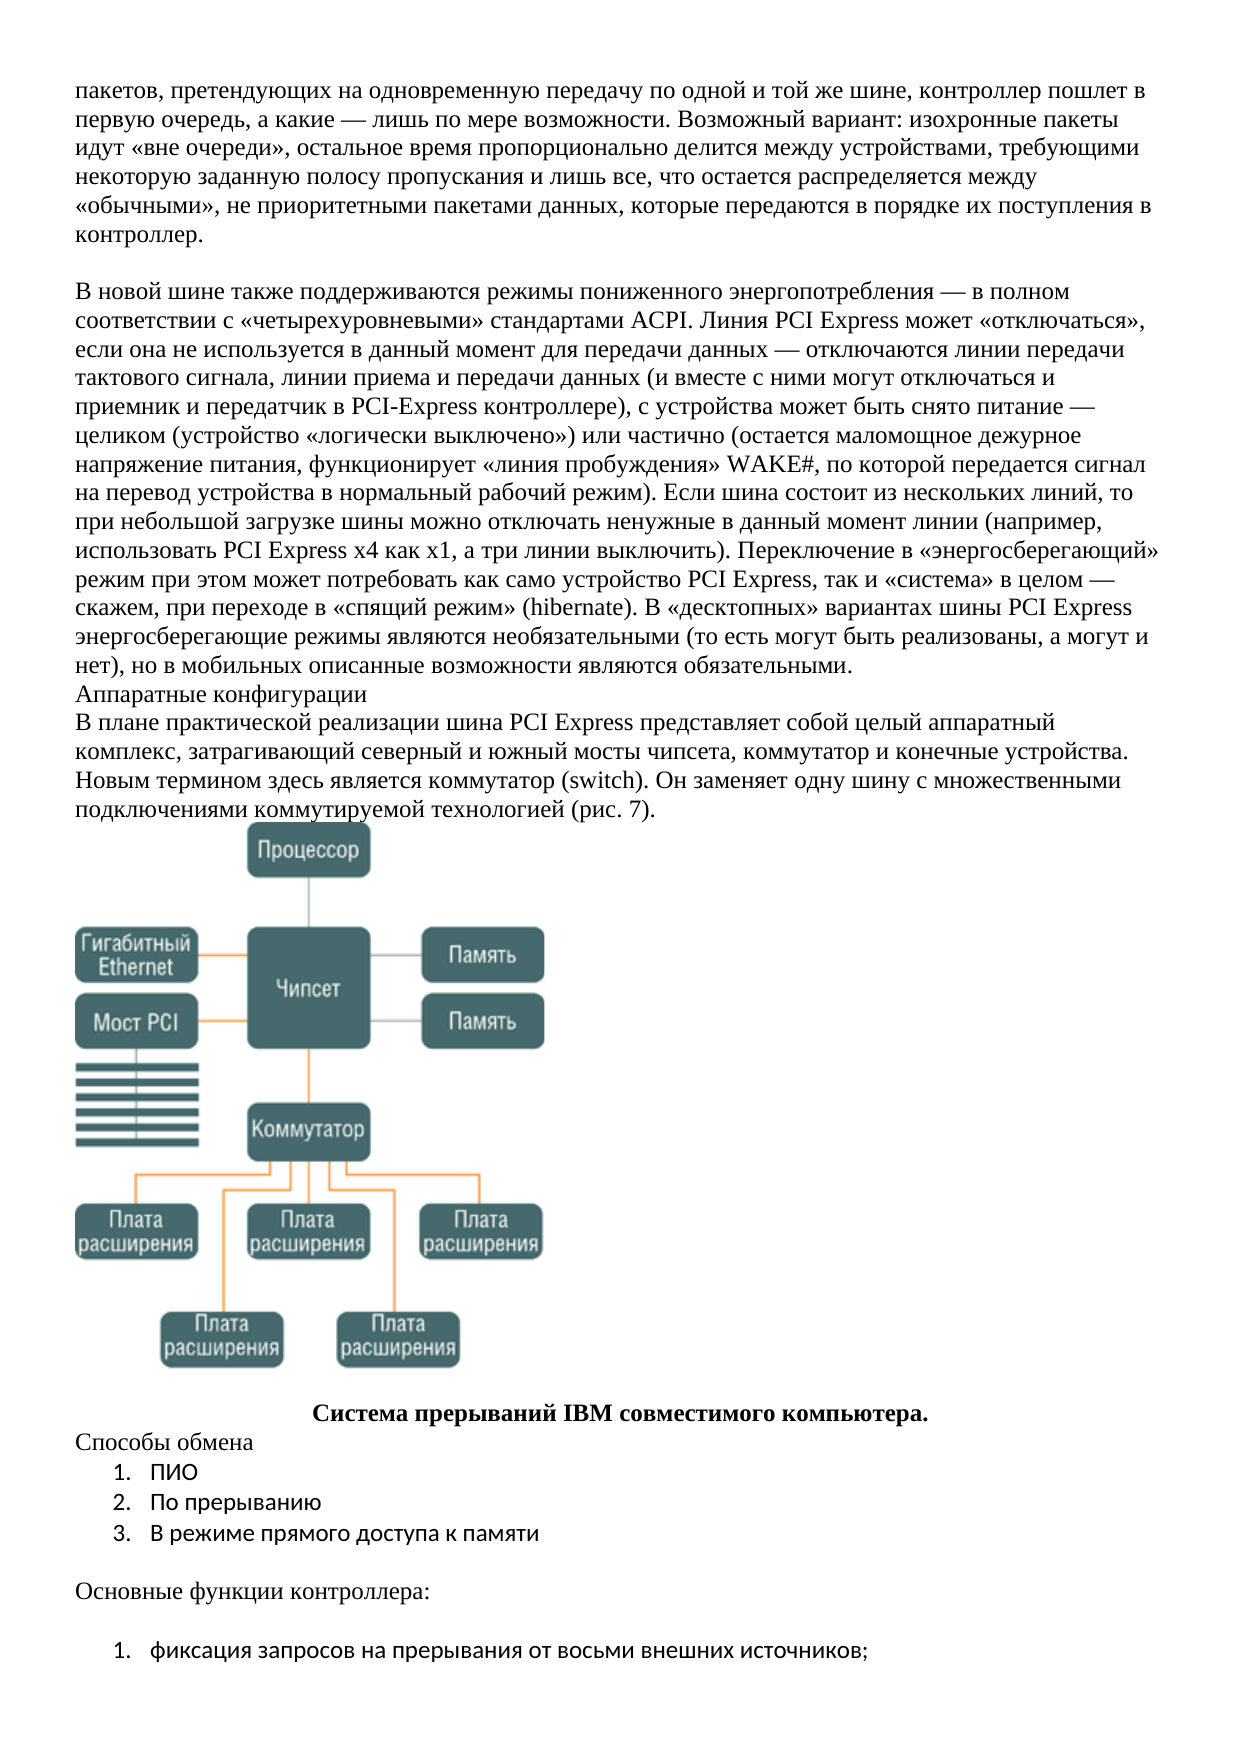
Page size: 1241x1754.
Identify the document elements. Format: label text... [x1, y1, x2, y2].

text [75, 75, 1165, 247]
list В режиме прямого доступа к памяти [112, 1517, 1165, 1547]
picture [75, 822, 545, 1370]
text Основные функции контроллера: [75, 1576, 1165, 1605]
text В новой шине также поддерживаются режимы пониженного энергопотребления — в полном соответствии с «четырехуровневыми» стандартами ACPI. Линия PCI Express может «отключаться», если она не используется в данный момент для передачи данных — отключаются линии передачи тактового сигнала, линии приема и передачи данных (и вместе с ними могут отключаться и приемник и передатчик в PCI-Express контроллере), с устройства может быть снято питание — целиком (устройство «логически выключено») или частично (остается маломощное дежурное напряжение питания, функционирует «линия пробуждения» WAKE#, по которой передается сигнал на перевод устройства в нормальный рабочий режим). Если шина состоит из нескольких линий, то при небольшой загрузке шины можно отключать ненужные в данный момент линии (например, использовать PCI Express x4 как x1, а три линии выключить). Переключение в «энергосберегающий» режим при этом может потребовать как само устройство PCI Express, так и «система» в целом — скажем, при переходе в «спящий режим» (hibernate). В «десктопных» вариантах шины PCI Express энергосберегающие режимы являются необязательными (то есть могут быть реализованы, а могут и нет), но в мобильных описанные возможности являются обязательными. [75, 276, 1165, 679]
list фиксация запросов на прерывания от восьми внешних источников; [112, 1634, 1165, 1664]
text Аппаратные конфигурации [75, 679, 1165, 707]
text Способы обмена [75, 1427, 1165, 1456]
text В плане практической реализации шина PCI Express представляет собой целый аппаратный комплекс, затрагивающий северный и южный мосты чипсета, коммутатор и конечные устройства. Новым термином здесь является коммутатор (switch). Он заменяет одну шину с множественными подключениями коммутируемой технологией (рис. 7). [75, 707, 1165, 822]
list По прерыванию [112, 1486, 1165, 1517]
list ПИО [112, 1456, 1165, 1486]
text Система прерываний IBM совместимого компьютера. [75, 1398, 1165, 1427]
